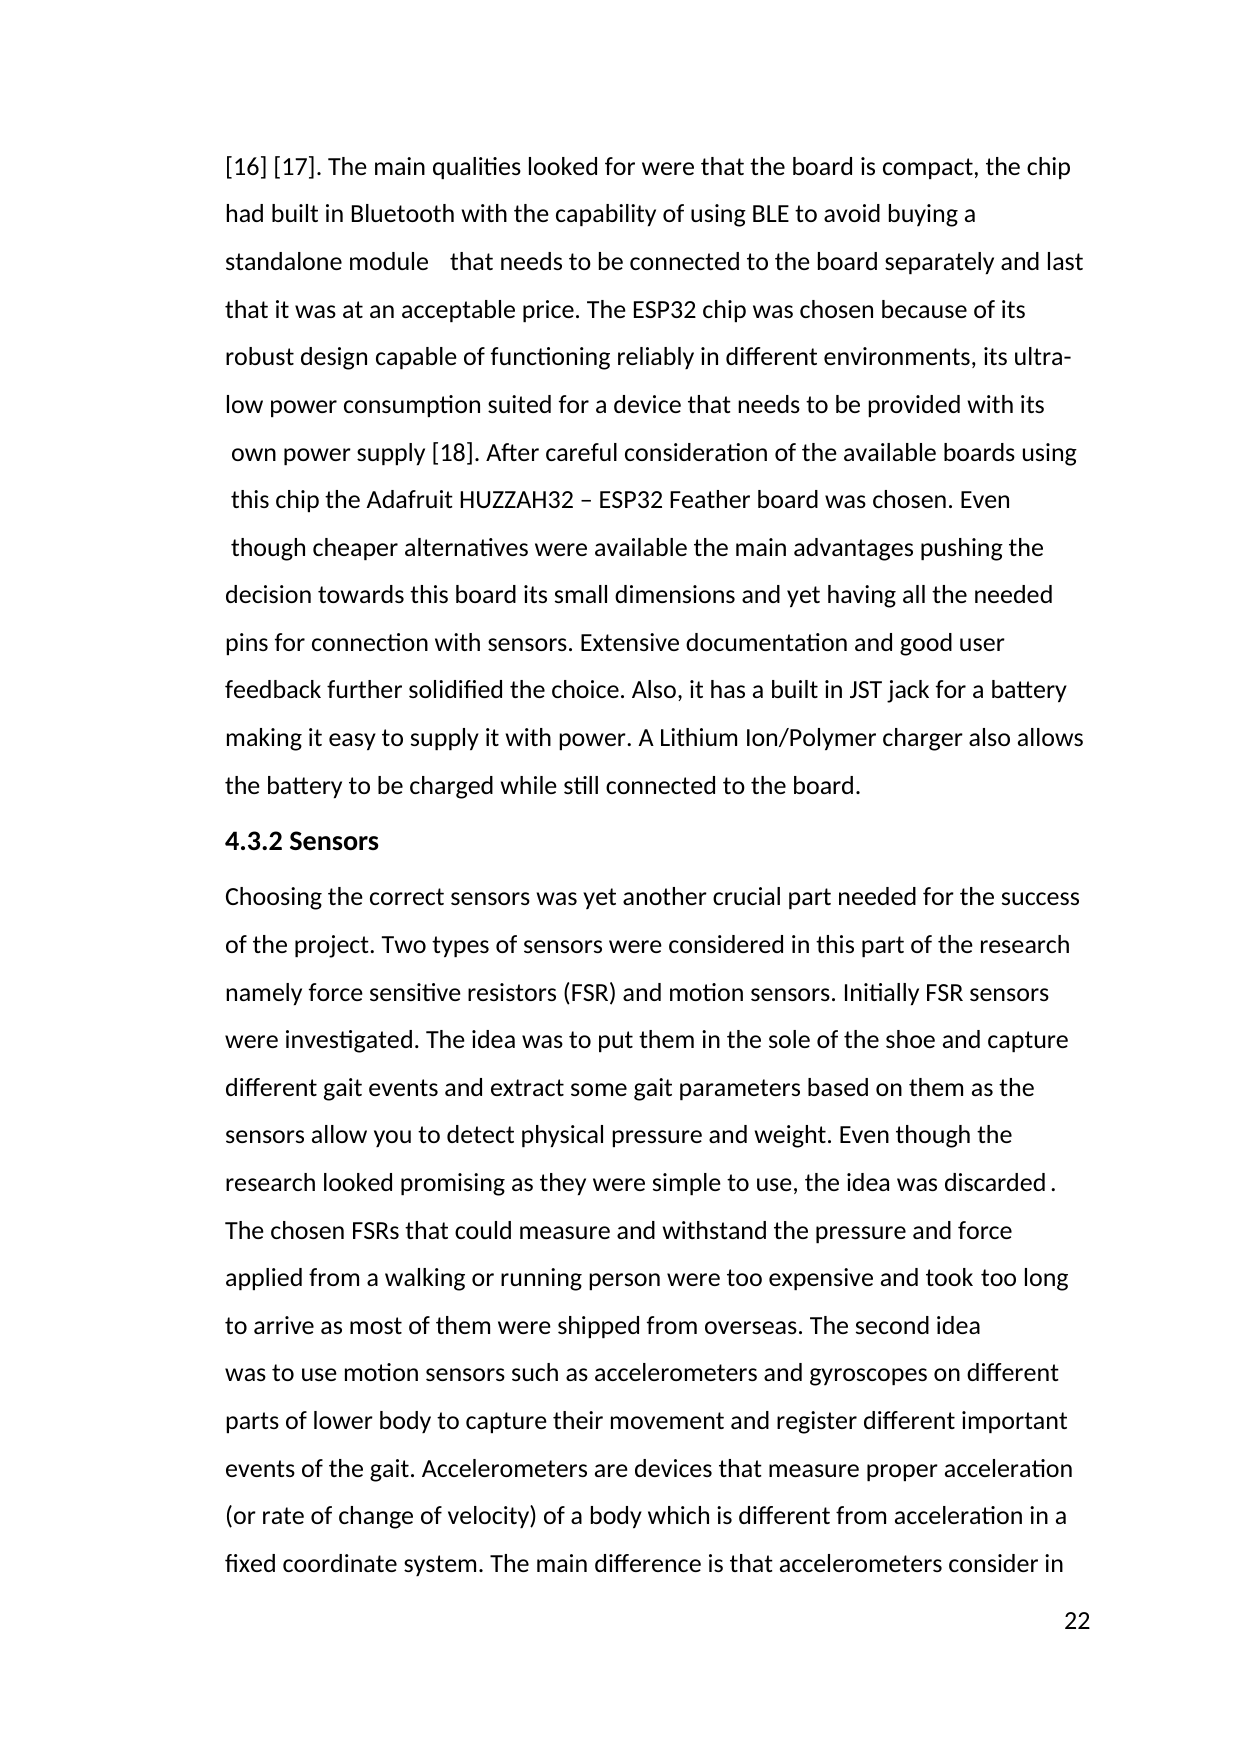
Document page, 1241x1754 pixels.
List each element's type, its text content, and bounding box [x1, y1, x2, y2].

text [150, 881, 1090, 1579]
subtitle 4.3.2 Sensors [150, 823, 1090, 857]
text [150, 150, 1090, 801]
